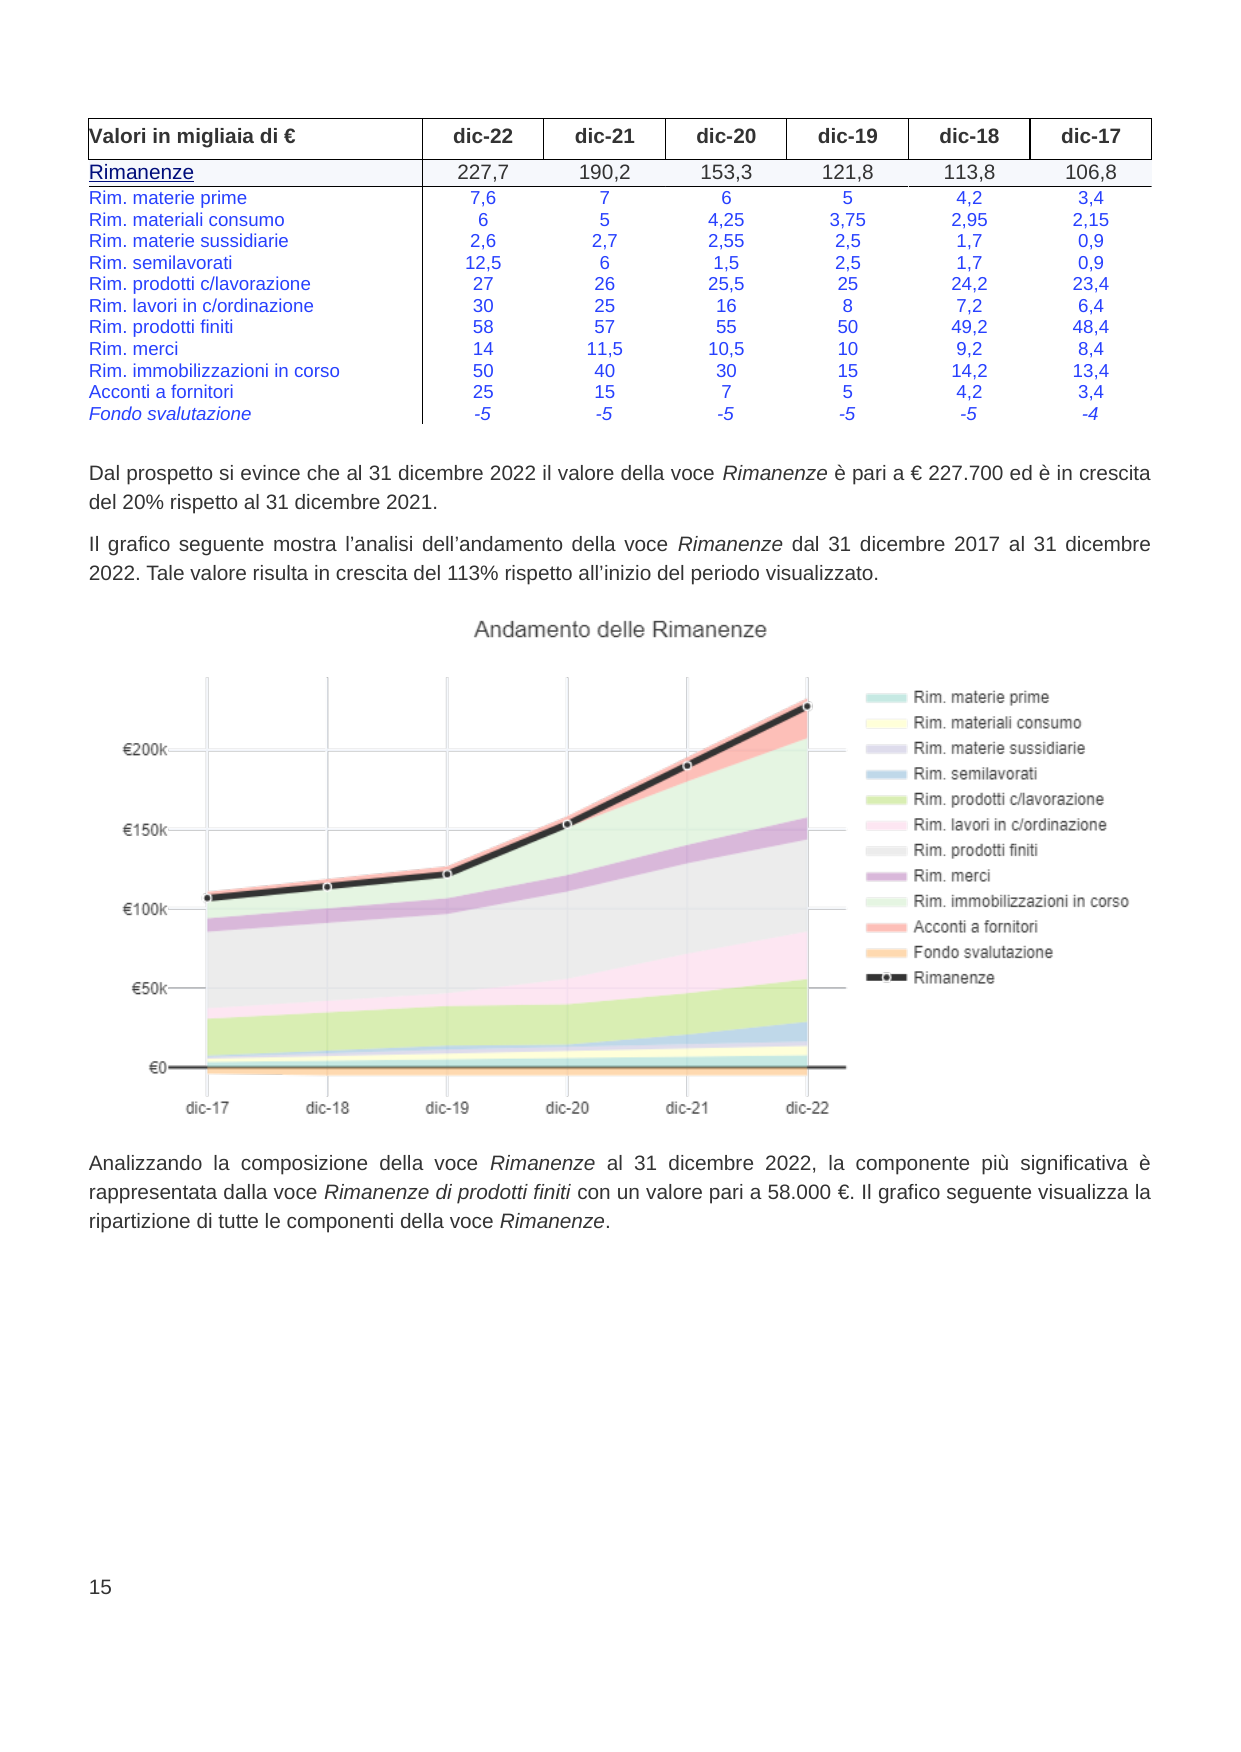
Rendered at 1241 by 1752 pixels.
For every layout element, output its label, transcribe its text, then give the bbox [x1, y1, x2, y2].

table_cell 7,6 [423, 187, 544, 208]
table_cell 13,4 [1030, 359, 1152, 381]
table_cell 0,9 [1030, 230, 1152, 252]
table_cell 1,7 [909, 230, 1030, 252]
table_header dic-19 [787, 119, 908, 159]
table_cell 11,5 [544, 338, 665, 359]
table_header dic-17 [1031, 119, 1151, 159]
table_cell -5 [909, 403, 1030, 424]
table_cell 4,25 [665, 209, 787, 230]
table_cell 3,4 [1030, 187, 1152, 208]
table_cell 8,4 [1030, 338, 1152, 359]
table_cell 40 [544, 359, 665, 381]
table_cell Rim. materiali consumo [89, 209, 422, 230]
table_cell 30 [423, 295, 544, 316]
text Il grafico seguente mostra l’analisi dell’andamento della voce Rimanenze dal 31 dicembre 2017 al 31 dicembre 2022. Tale valore risulta in crescita del 113% rispetto all’inizio del periodo visualizzato. [89, 527, 1152, 585]
table_cell 12,5 [423, 252, 544, 273]
table_cell 8 [787, 295, 908, 316]
table_cell Rim. lavori in c/ordinazione [89, 295, 422, 316]
table_cell 6 [665, 187, 787, 208]
table_cell 10 [787, 338, 908, 359]
table_cell 24,2 [909, 273, 1030, 295]
table_cell 3,75 [787, 209, 908, 230]
table_cell 2,5 [787, 230, 908, 252]
table_cell 2,55 [665, 230, 787, 252]
table_cell 58 [423, 316, 544, 338]
table_cell 15 [787, 359, 908, 381]
table_cell Rim. materie prime [89, 187, 422, 208]
table_cell 26 [544, 273, 665, 295]
table_header dic-22 [423, 119, 543, 159]
table_cell 7 [665, 381, 787, 402]
table_cell Acconti a fornitori [89, 381, 422, 402]
table_cell 2,5 [787, 252, 908, 273]
text Dal prospetto si evince che al 31 dicembre 2022 il valore della voce Rimanenze è pari a € 227.700 ed è in crescita del 20% rispetto al 31 dicembre 2021. [89, 456, 1152, 514]
table_cell 7 [544, 187, 665, 208]
table_cell 2,95 [909, 209, 1030, 230]
table_cell 5 [787, 187, 908, 208]
table_cell Rim. semilavorati [89, 252, 422, 273]
table_cell -5 [544, 403, 665, 424]
table_cell -5 [665, 403, 787, 424]
table_cell 6 [423, 209, 544, 230]
table_cell -5 [423, 403, 544, 424]
picture [88, 597, 1152, 1134]
table_cell 9,2 [909, 338, 1030, 359]
table_cell 48,4 [1030, 316, 1152, 338]
table_cell 27 [423, 273, 544, 295]
table_cell 1,7 [909, 252, 1030, 273]
table_header dic-21 [544, 119, 665, 159]
table_cell 2,6 [423, 230, 544, 252]
table_cell 55 [665, 316, 787, 338]
table_cell 16 [665, 295, 787, 316]
table_cell 25 [423, 381, 544, 402]
table_cell 3,4 [1030, 381, 1152, 402]
table_cell 14,2 [909, 359, 1030, 381]
table_cell 15 [544, 381, 665, 402]
table_cell 6 [544, 252, 665, 273]
table_cell -4 [1030, 403, 1152, 424]
table_cell 30 [665, 359, 787, 381]
table_cell Rim. merci [89, 338, 422, 359]
table_cell 0,9 [1030, 252, 1152, 273]
table_cell 4,2 [909, 187, 1030, 208]
table_cell 6,4 [1030, 295, 1152, 316]
table_cell Rim. immobilizzazioni in corso [89, 359, 422, 381]
table_cell 5 [787, 381, 908, 402]
table_cell Rim. prodotti finiti [89, 316, 422, 338]
table_cell 25,5 [665, 273, 787, 295]
text Analizzando la composizione della voce Rimanenze al 31 dicembre 2022, la componente più significativa è rappresentata dalla voce Rimanenze di prodotti finiti con un valore pari a 58.000 €. Il grafico seguente visualizza la ripartizione di tutte le componenti della voce Rimanenze. [89, 1146, 1152, 1233]
table_cell Fondo svalutazione [89, 403, 422, 424]
table_cell 25 [544, 295, 665, 316]
table_cell Rim. prodotti c/lavorazione [89, 273, 422, 295]
table_cell 4,2 [909, 381, 1030, 402]
table_cell 2,15 [1030, 209, 1152, 230]
table_cell 23,4 [1030, 273, 1152, 295]
table_cell -5 [787, 403, 908, 424]
table_cell 50 [423, 359, 544, 381]
table_cell 25 [787, 273, 908, 295]
table_cell 1,5 [665, 252, 787, 273]
table_cell 49,2 [909, 316, 1030, 338]
table_cell 5 [544, 209, 665, 230]
table_cell 2,7 [544, 230, 665, 252]
table_header dic-18 [909, 119, 1029, 159]
table_header Valori in migliaia di € [89, 119, 422, 159]
table_cell Rim. materie sussidiarie [89, 230, 422, 252]
table_header dic-20 [666, 119, 786, 159]
table_cell 50 [787, 316, 908, 338]
table_cell 14 [423, 338, 544, 359]
table_cell 7,2 [909, 295, 1030, 316]
table_cell 57 [544, 316, 665, 338]
table_cell 10,5 [665, 338, 787, 359]
